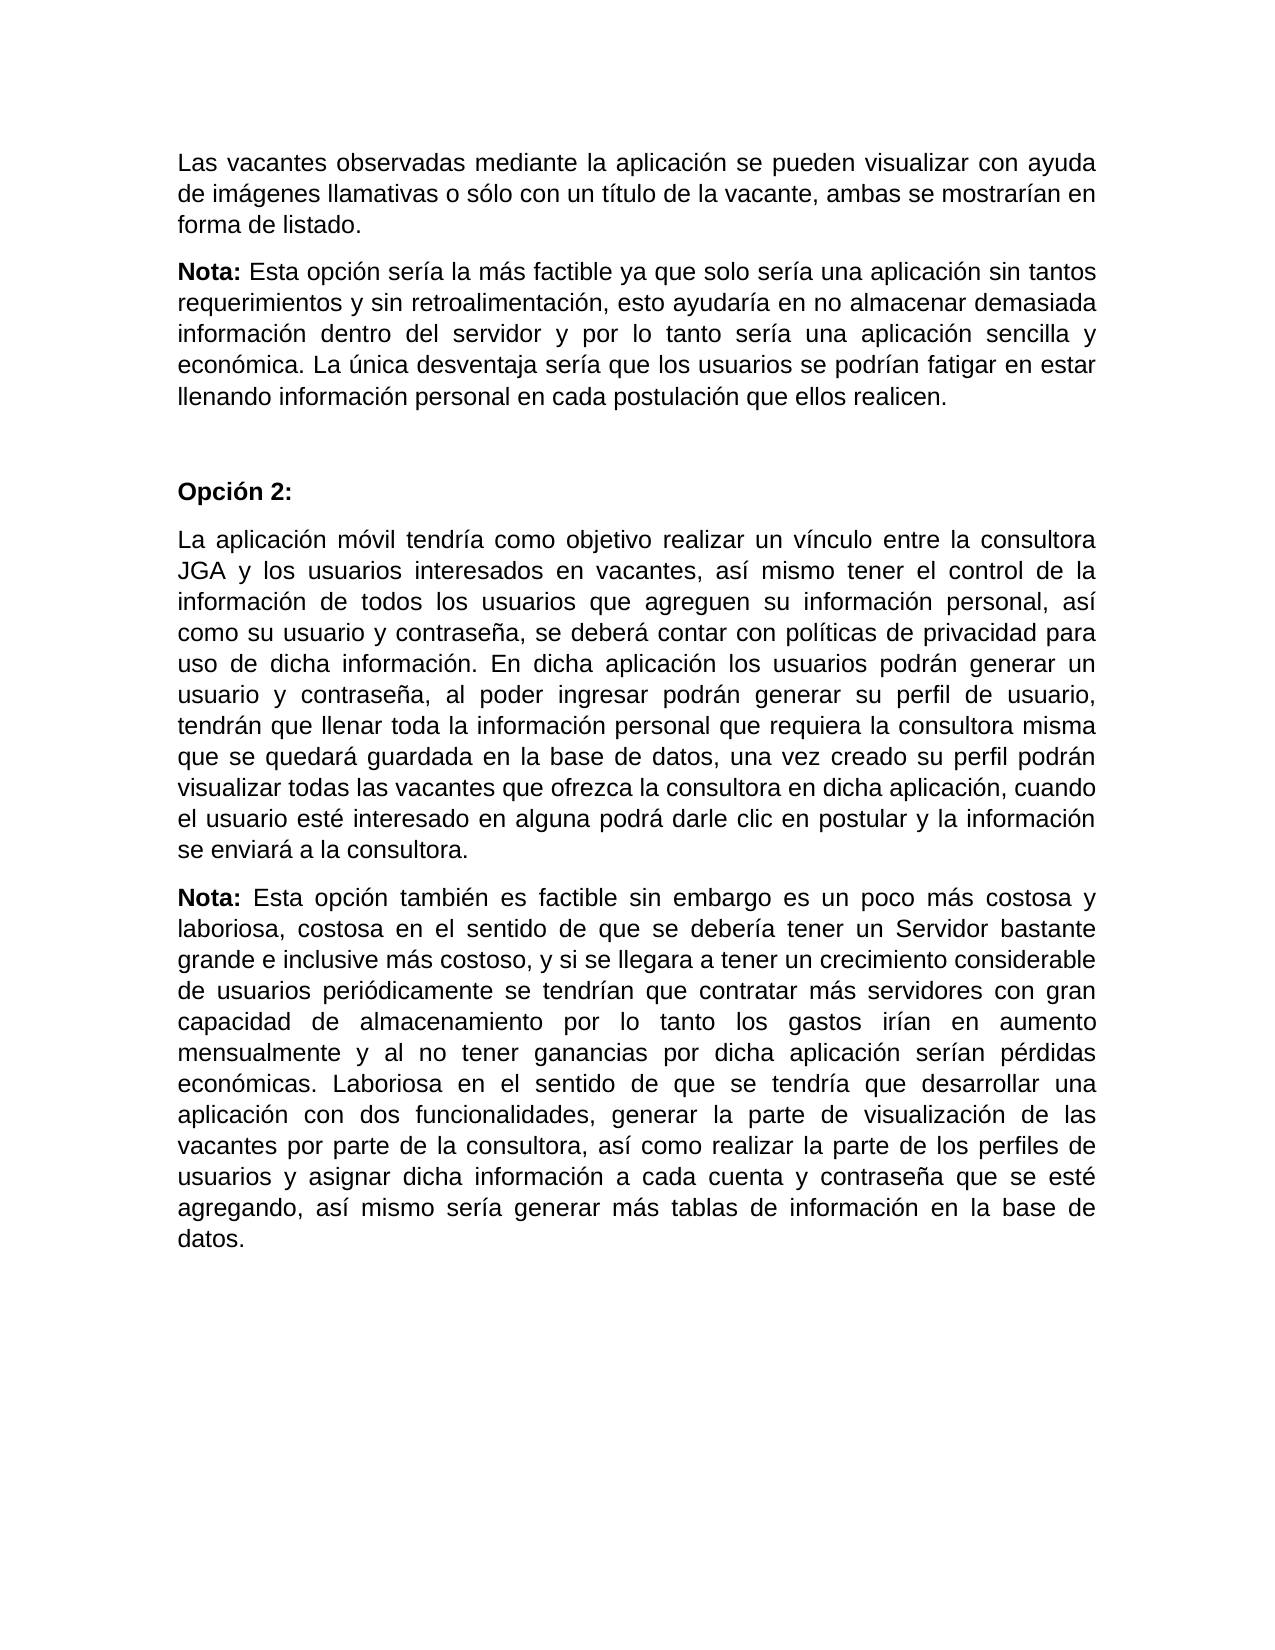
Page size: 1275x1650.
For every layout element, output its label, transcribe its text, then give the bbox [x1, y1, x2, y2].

text Nota: Esta opción también es factible sin embargo es un poco más costosa y laboriosa, costosa en el sentido de que se debería tener un Servidor bastante grande e inclusive más costoso, y si se llegara a tener un crecimiento considerable de usuarios periódicamente se tendrían que contratar más servidores con gran capacidad de almacenamiento por lo tanto los gastos irían en aumento mensualmente y al no tener ganancias por dicha aplicación serían pérdidas económicas. Laboriosa en el sentido de que se tendría que desarrollar una aplicación con dos funcionalidades, generar la parte de visualización de las vacantes por parte de la consultora, así como realizar la parte de los perfiles de usuarios y asignar dicha información a cada cuenta y contraseña que se esté agregando, así mismo sería generar más tablas de información en la base de datos. [177, 883, 1098, 1253]
text Opción 2: [177, 477, 1098, 506]
text Las vacantes observadas mediante la aplicación se pueden visualizar con ayuda de imágenes llamativas o sólo con un título de la vacante, ambas se mostrarían en forma de listado. [177, 148, 1098, 238]
text La aplicación móvil tendría como objetivo realizar un vínculo entre la consultora JGA y los usuarios interesados en vacantes, así mismo tener el control de la información de todos los usuarios que agreguen su información personal, así como su usuario y contraseña, se deberá contar con políticas de privacidad para uso de dicha información. En dicha aplicación los usuarios podrán generar un usuario y contraseña, al poder ingresar podrán generar su perfil de usuario, tendrán que llenar toda la información personal que requiera la consultora misma que se quedará guardada en la base de datos, una vez creado su perfil podrán visualizar todas las vacantes que ofrezca la consultora en dicha aplicación, cuando el usuario esté interesado en alguna podrá darle clic en postular y la información se enviará a la consultora. [177, 525, 1098, 864]
text Nota: Esta opción sería la más factible ya que solo sería una aplicación sin tantos requerimientos y sin retroalimentación, esto ayudaría en no almacenar demasiada información dentro del servidor y por lo tanto sería una aplicación sencilla y económica. La única desventaja sería que los usuarios se podrían fatigar en estar llenando información personal en cada postulación que ellos realicen. [177, 257, 1098, 410]
